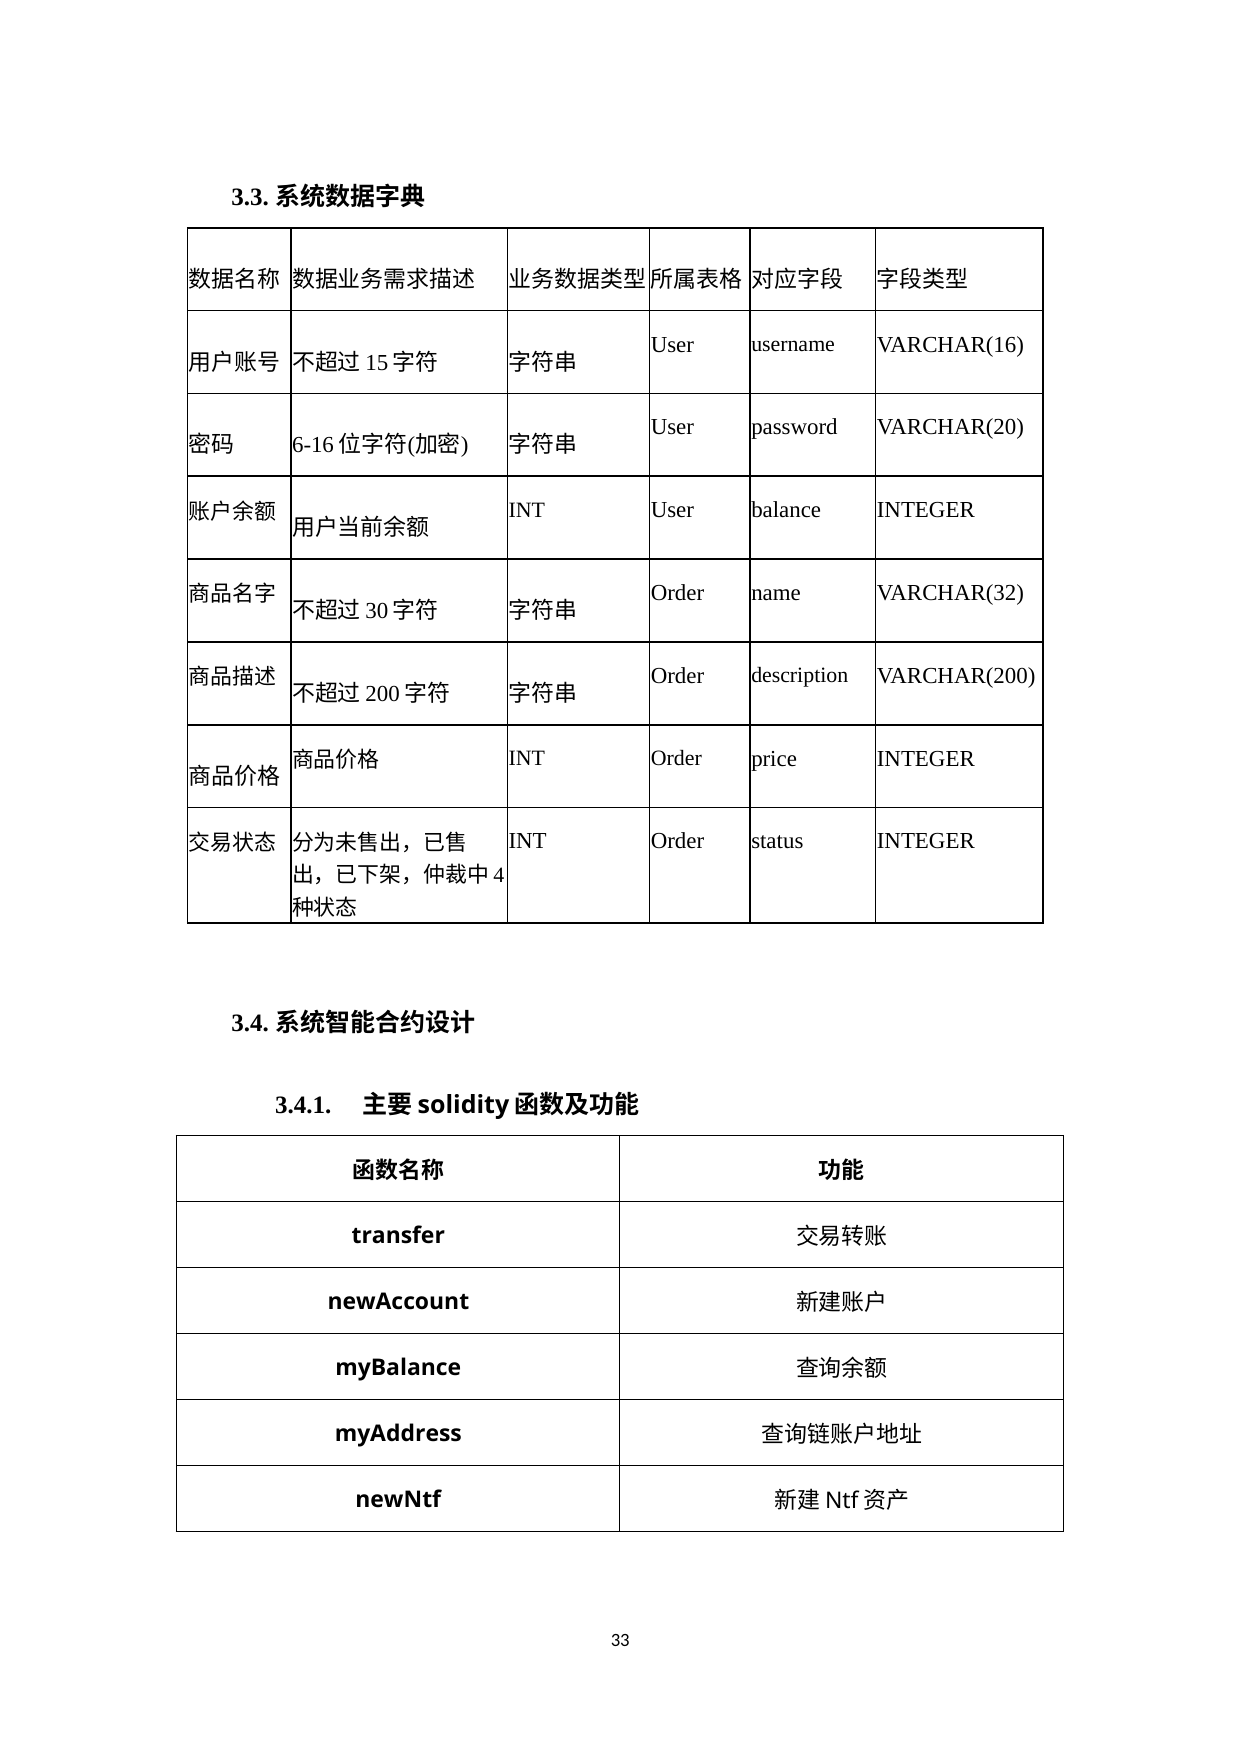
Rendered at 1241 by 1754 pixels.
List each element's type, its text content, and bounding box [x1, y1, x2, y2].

table_cell 不超过200字符 [292, 643, 507, 724]
table_cell transfer [177, 1202, 619, 1267]
table_cell User [650, 477, 749, 558]
table_cell 新建账户 [620, 1268, 1063, 1333]
table_cell 交易状态 [188, 808, 290, 922]
table_cell status [751, 808, 875, 922]
table_cell INT [508, 726, 649, 807]
list 系统智能合约设计 [231, 988, 1053, 1053]
table_cell name [751, 560, 875, 641]
table_cell newAccount [177, 1268, 619, 1333]
table_cell INTEGER [876, 726, 1042, 807]
table_cell Order [650, 808, 749, 922]
table_cell 不超过30字符 [292, 560, 507, 641]
table_cell User [650, 394, 749, 475]
table_cell User [650, 311, 749, 393]
table_cell 不超过15字符 [292, 311, 507, 393]
table_cell 商品价格 [188, 726, 290, 807]
table_cell Order [650, 643, 749, 724]
table_header 业务数据类型 [508, 229, 649, 310]
table_cell 分为未售出，已售出，已下架，仲裁中4种状态 [292, 808, 507, 922]
table_cell newNtf [177, 1466, 619, 1531]
table_header 函数名称 [177, 1136, 619, 1201]
table_cell myAddress [177, 1400, 619, 1465]
table_header 功能 [620, 1136, 1063, 1201]
table_cell 查询余额 [620, 1334, 1063, 1399]
table_cell 用户当前余额 [292, 477, 507, 558]
table_header 数据业务需求描述 [292, 229, 507, 310]
table_cell 字符串 [508, 643, 649, 724]
table_cell 商品价格 [292, 726, 507, 807]
table_cell 商品描述 [188, 643, 290, 724]
table_cell 查询链账户地址 [620, 1400, 1063, 1465]
table_cell 新建Ntf资产 [620, 1466, 1063, 1531]
table_cell 字符串 [508, 560, 649, 641]
table_header 字段类型 [876, 229, 1042, 310]
list 系统数据字典 [231, 162, 1053, 227]
table_cell VARCHAR(32) [876, 560, 1042, 641]
table_cell VARCHAR(200) [876, 643, 1042, 724]
table_cell Order [650, 560, 749, 641]
table_header 所属表格 [650, 229, 749, 310]
table_cell 用户账号 [188, 311, 290, 393]
table_cell INT [508, 808, 649, 922]
table_cell 账户余额 [188, 477, 290, 558]
table_cell username [751, 311, 875, 393]
table_cell 密码 [188, 394, 290, 475]
table_cell 交易转账 [620, 1202, 1063, 1267]
table_cell INTEGER [876, 808, 1042, 922]
table_cell 字符串 [508, 394, 649, 475]
table_cell description [751, 643, 875, 724]
table_cell INT [508, 477, 649, 558]
list 主要solidity函数及功能 [275, 1070, 1053, 1135]
table_cell Order [650, 726, 749, 807]
table_cell price [751, 726, 875, 807]
table_cell balance [751, 477, 875, 558]
table_header 对应字段 [751, 229, 875, 310]
table_header 数据名称 [188, 229, 290, 310]
table_cell 商品名字 [188, 560, 290, 641]
table_cell password [751, 394, 875, 475]
table_cell VARCHAR(20) [876, 394, 1042, 475]
table_cell VARCHAR(16) [876, 311, 1042, 393]
table_cell INTEGER [876, 477, 1042, 558]
table_cell 字符串 [508, 311, 649, 393]
table_cell 6-16位字符(加密) [292, 394, 507, 475]
table_cell myBalance [177, 1334, 619, 1399]
